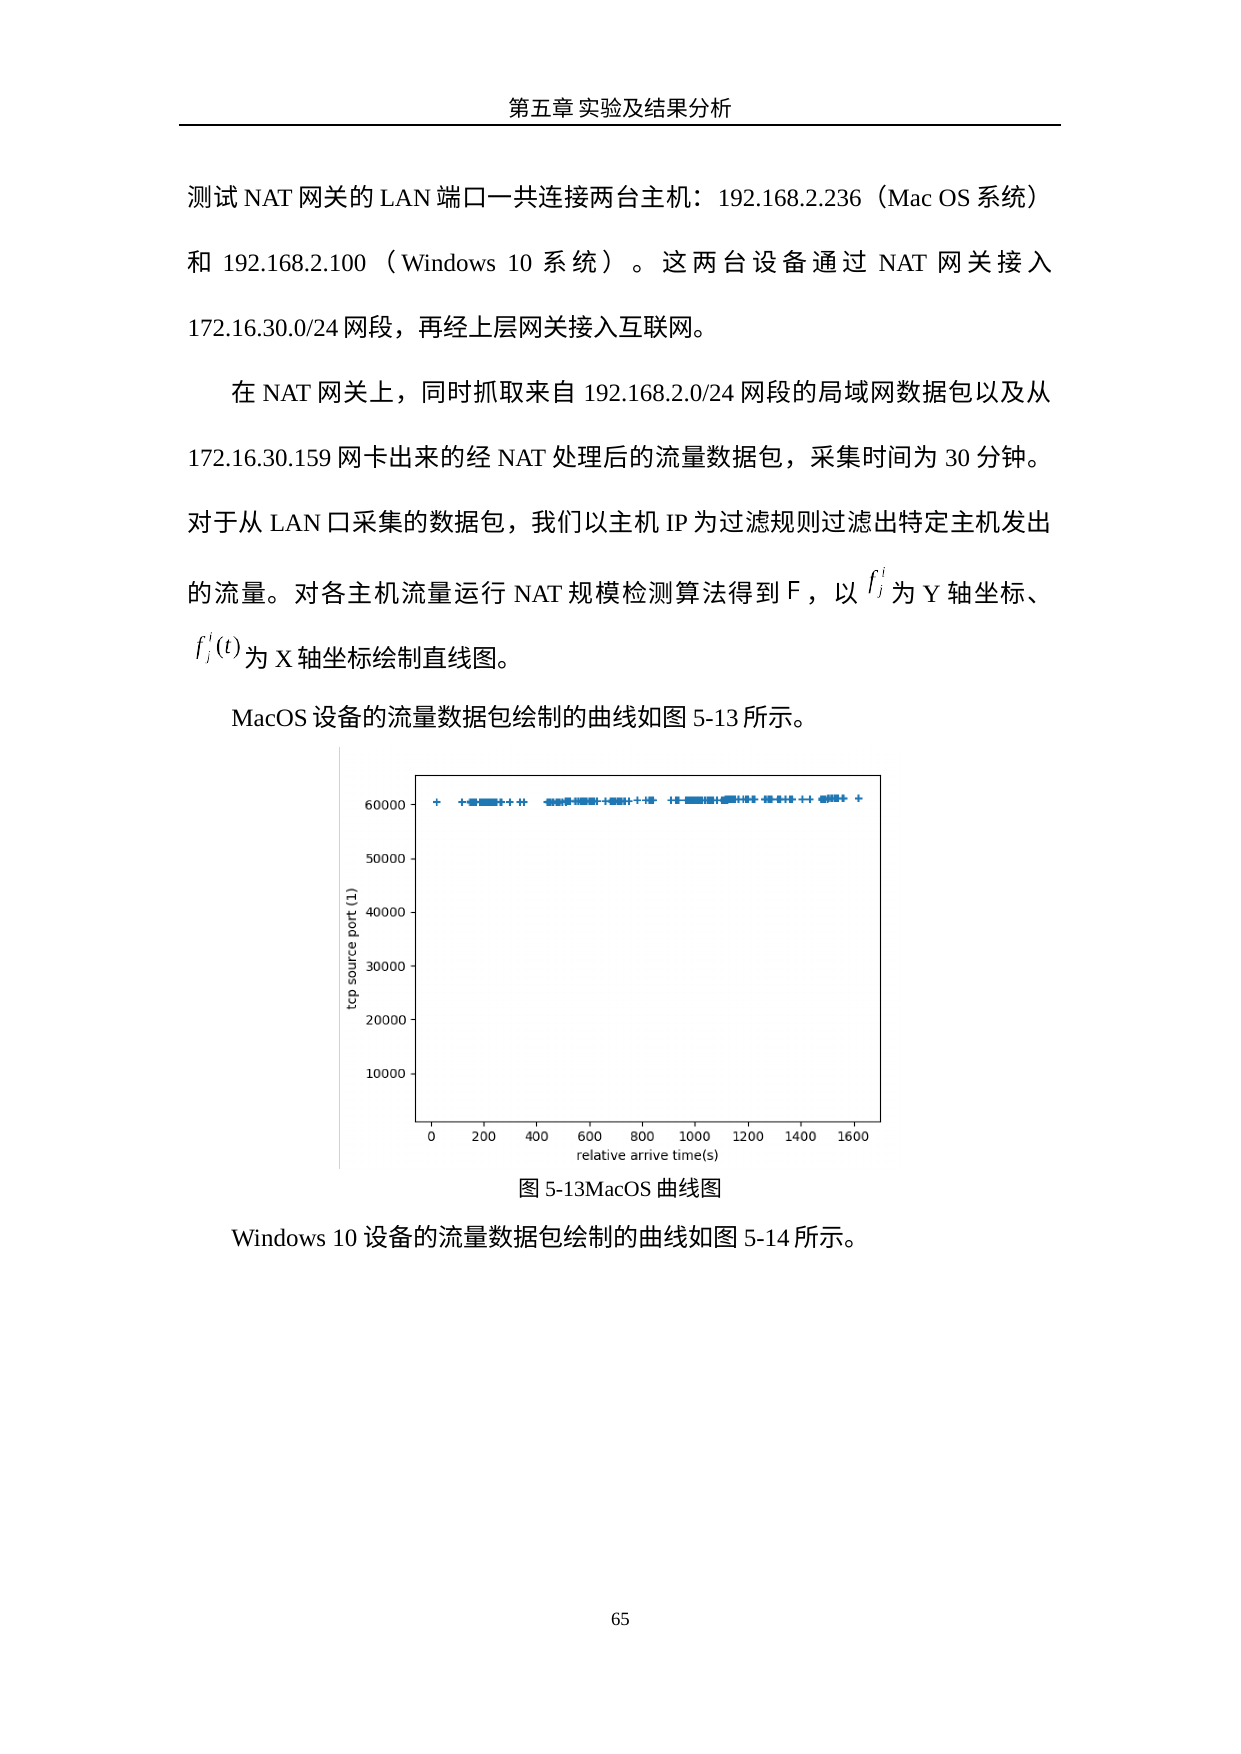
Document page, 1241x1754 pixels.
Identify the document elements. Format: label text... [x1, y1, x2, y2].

text 在NAT网关上，同时抓取来自192.168.2.0/24网段的局域网数据包以及从172.16.30.159网卡出来的经NAT处理后的流量数据包，采集时间为30分钟。对于从LAN口采集的数据包，我们以主机IP为过滤规则过滤出特定主机发出的流量。对各主机流量运行NAT规模检测算法得到，以为Y轴坐标、为X轴坐标绘制直线图。 [187, 358, 1053, 683]
picture [339, 747, 901, 1169]
text 图5-13MacOS曲线图 [187, 1170, 1053, 1203]
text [187, 163, 1053, 358]
text Windows 10 设备的流量数据包绘制的曲线如图5-14所示。 [187, 1203, 1053, 1268]
text MacOS设备的流量数据包绘制的曲线如图5-13所示。 [187, 683, 1053, 748]
